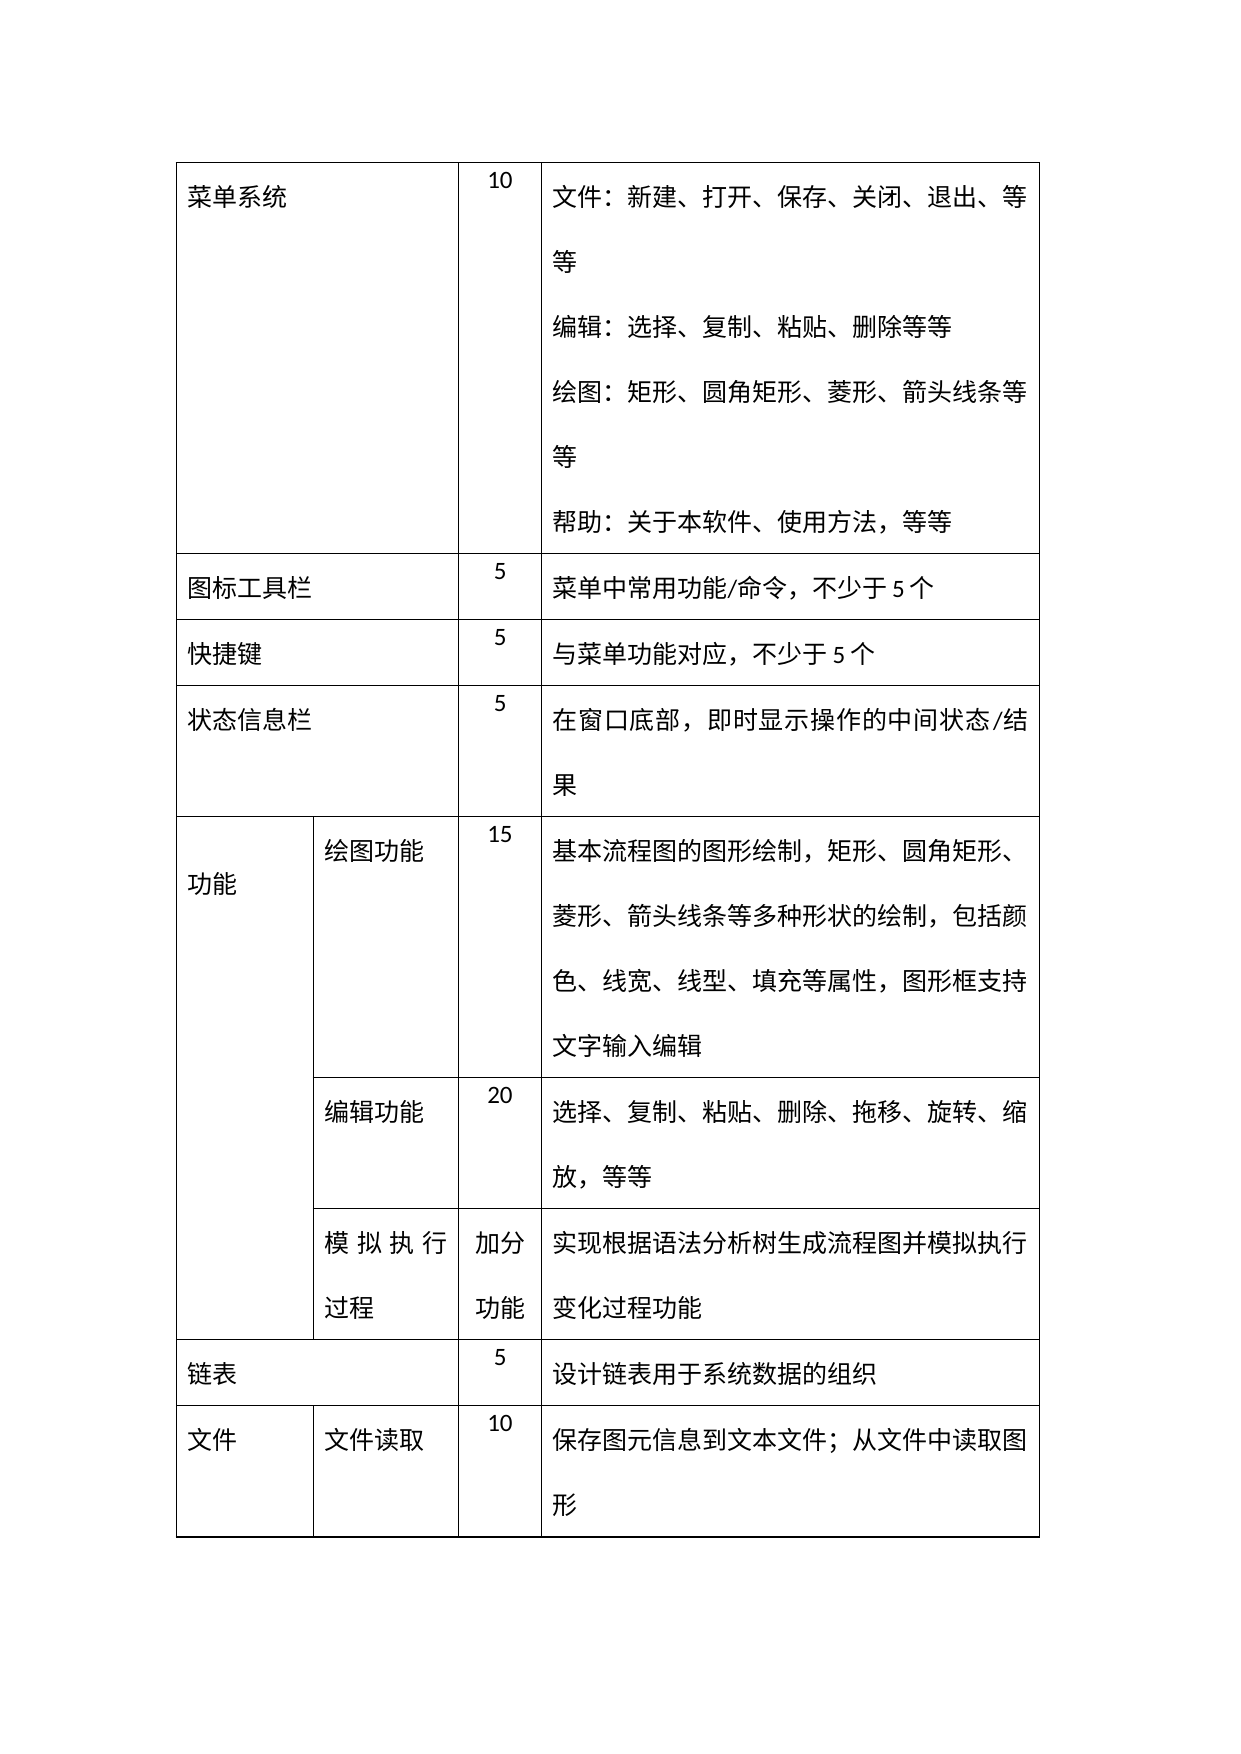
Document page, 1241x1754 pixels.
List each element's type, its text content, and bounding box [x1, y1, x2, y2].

table_cell 菜单中常用功能/命令，不少于5个 [542, 554, 1039, 619]
table_cell 快捷键 [177, 620, 458, 685]
table_cell 文件：新建、打开、保存、关闭、退出、等等 编辑：选择、复制、粘贴、删除等等 绘图：矩形、圆角矩形、菱形、箭头线条等等 帮助：关于本软件、使用方法，等等 [542, 163, 1039, 553]
table_cell 5 [459, 1340, 541, 1405]
table_cell 10 [459, 1406, 541, 1536]
table_cell 保存图元信息到文本文件；从文件中读取图形 [542, 1406, 1039, 1536]
table_cell 选择、复制、粘贴、删除、拖移、旋转、缩放，等等 [542, 1078, 1039, 1208]
table_cell 5 [459, 554, 541, 619]
table_cell 加分功能 [459, 1209, 541, 1339]
table_cell 与菜单功能对应，不少于5个 [542, 620, 1039, 685]
table_cell 编辑功能 [314, 1078, 458, 1208]
table_cell 20 [459, 1078, 541, 1208]
table_cell 文件读取 [314, 1406, 458, 1536]
table_cell 设计链表用于系统数据的组织 [542, 1340, 1039, 1405]
table_cell 文件 [177, 1406, 313, 1536]
table_cell 状态信息栏 [177, 686, 458, 816]
table_cell 基本流程图的图形绘制，矩形、圆角矩形、菱形、箭头线条等多种形状的绘制，包括颜色、线宽、线型、填充等属性，图形框支持文字输入编辑 [542, 817, 1039, 1077]
table_cell 绘图功能 [314, 817, 458, 1077]
table_cell 在窗口底部，即时显示操作的中间状态/结果 [542, 686, 1039, 816]
table_cell 菜单系统 [177, 163, 458, 553]
table_cell 5 [459, 686, 541, 816]
table_cell 实现根据语法分析树生成流程图并模拟执行变化过程功能 [542, 1209, 1039, 1339]
table_cell 图标工具栏 [177, 554, 458, 619]
table_cell 15 [459, 817, 541, 1077]
table_cell 10 [459, 163, 541, 553]
table_cell 模拟执行过程 [314, 1209, 458, 1339]
table_cell 链表 [177, 1340, 458, 1405]
table_cell 功能 [177, 817, 313, 1339]
table_cell 5 [459, 620, 541, 685]
